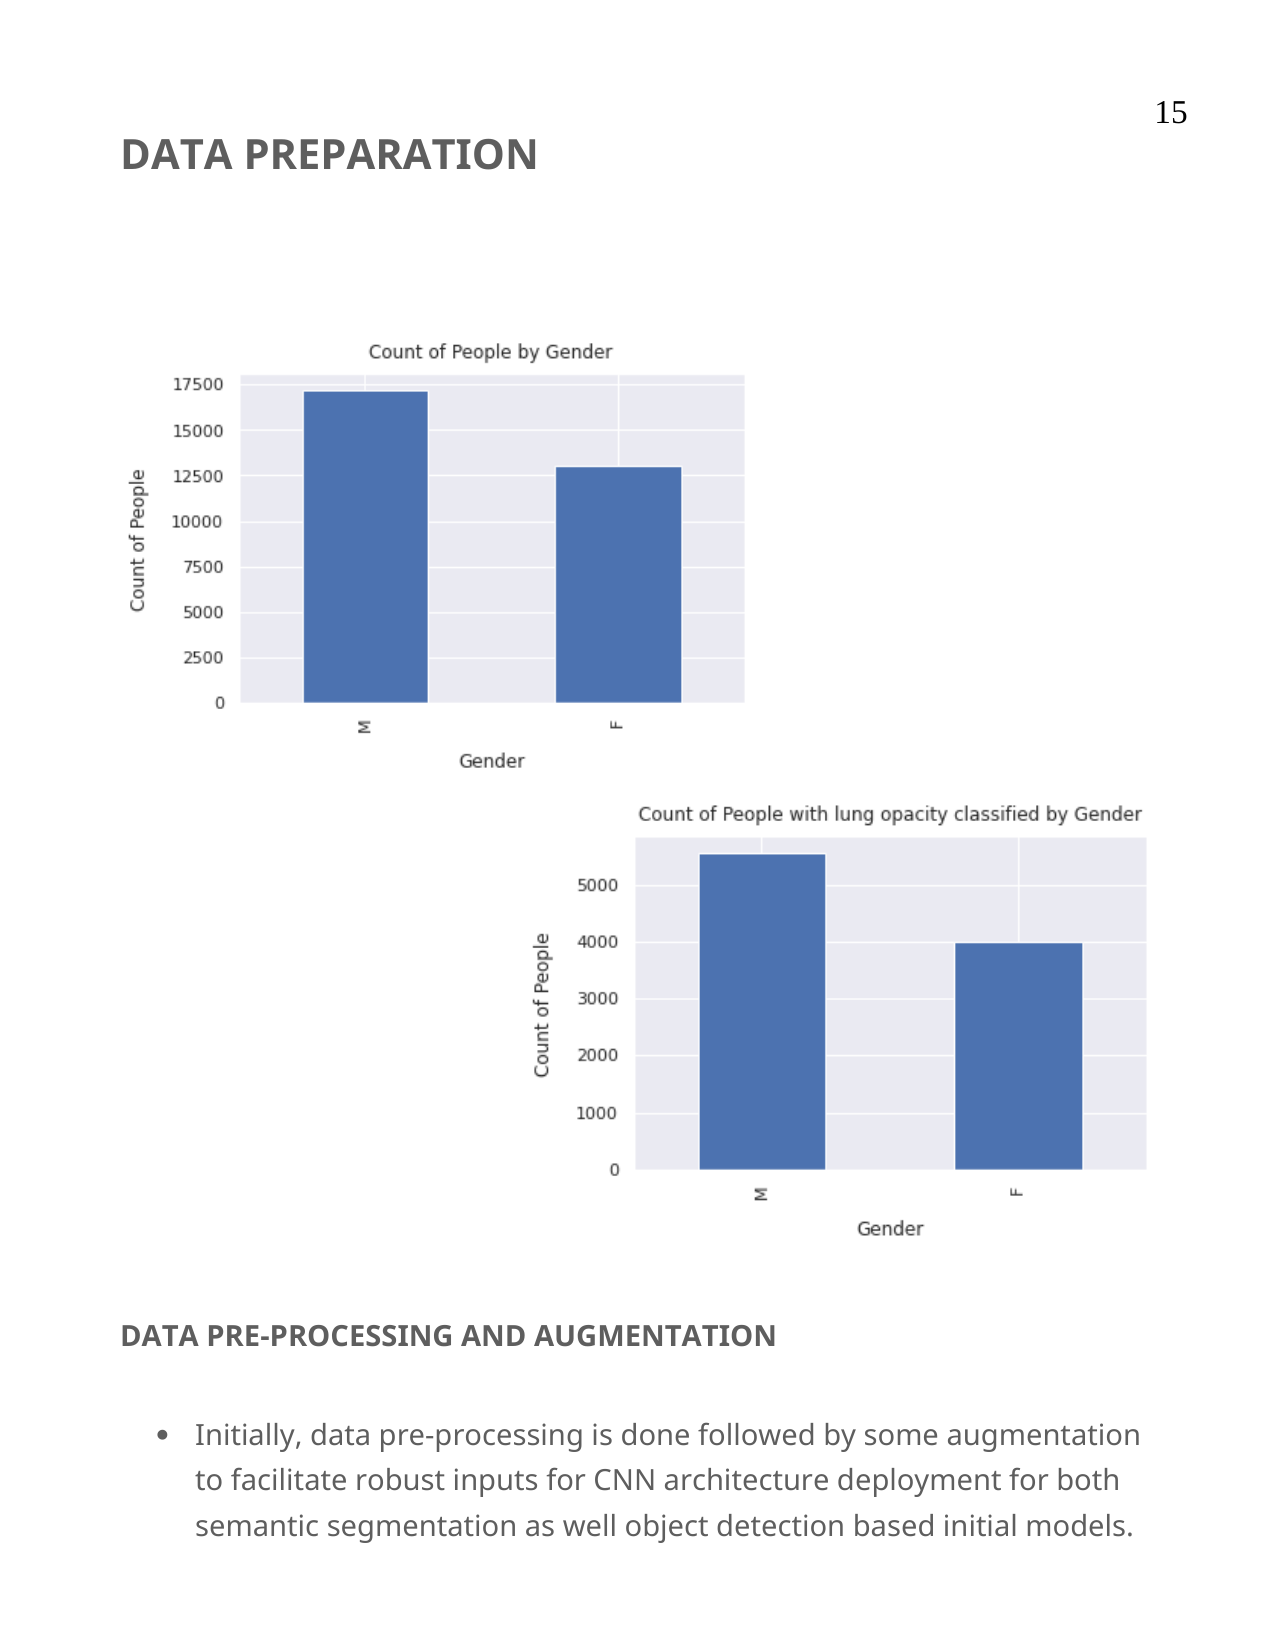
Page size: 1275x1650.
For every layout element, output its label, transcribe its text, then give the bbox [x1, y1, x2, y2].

picture [524, 795, 1155, 1251]
text DATA PRE-PROCESSING AND AUGMENTATION [120, 1315, 1155, 1355]
list Initially, data pre-processing is done followed by some augmentation to facilitate robust inputs for CNN architecture deployment for both semantic segmentation as well object detection based initial models. [157, 1414, 1155, 1545]
table_header DATA PREPARATION [109, 91, 634, 224]
picture [120, 333, 754, 783]
